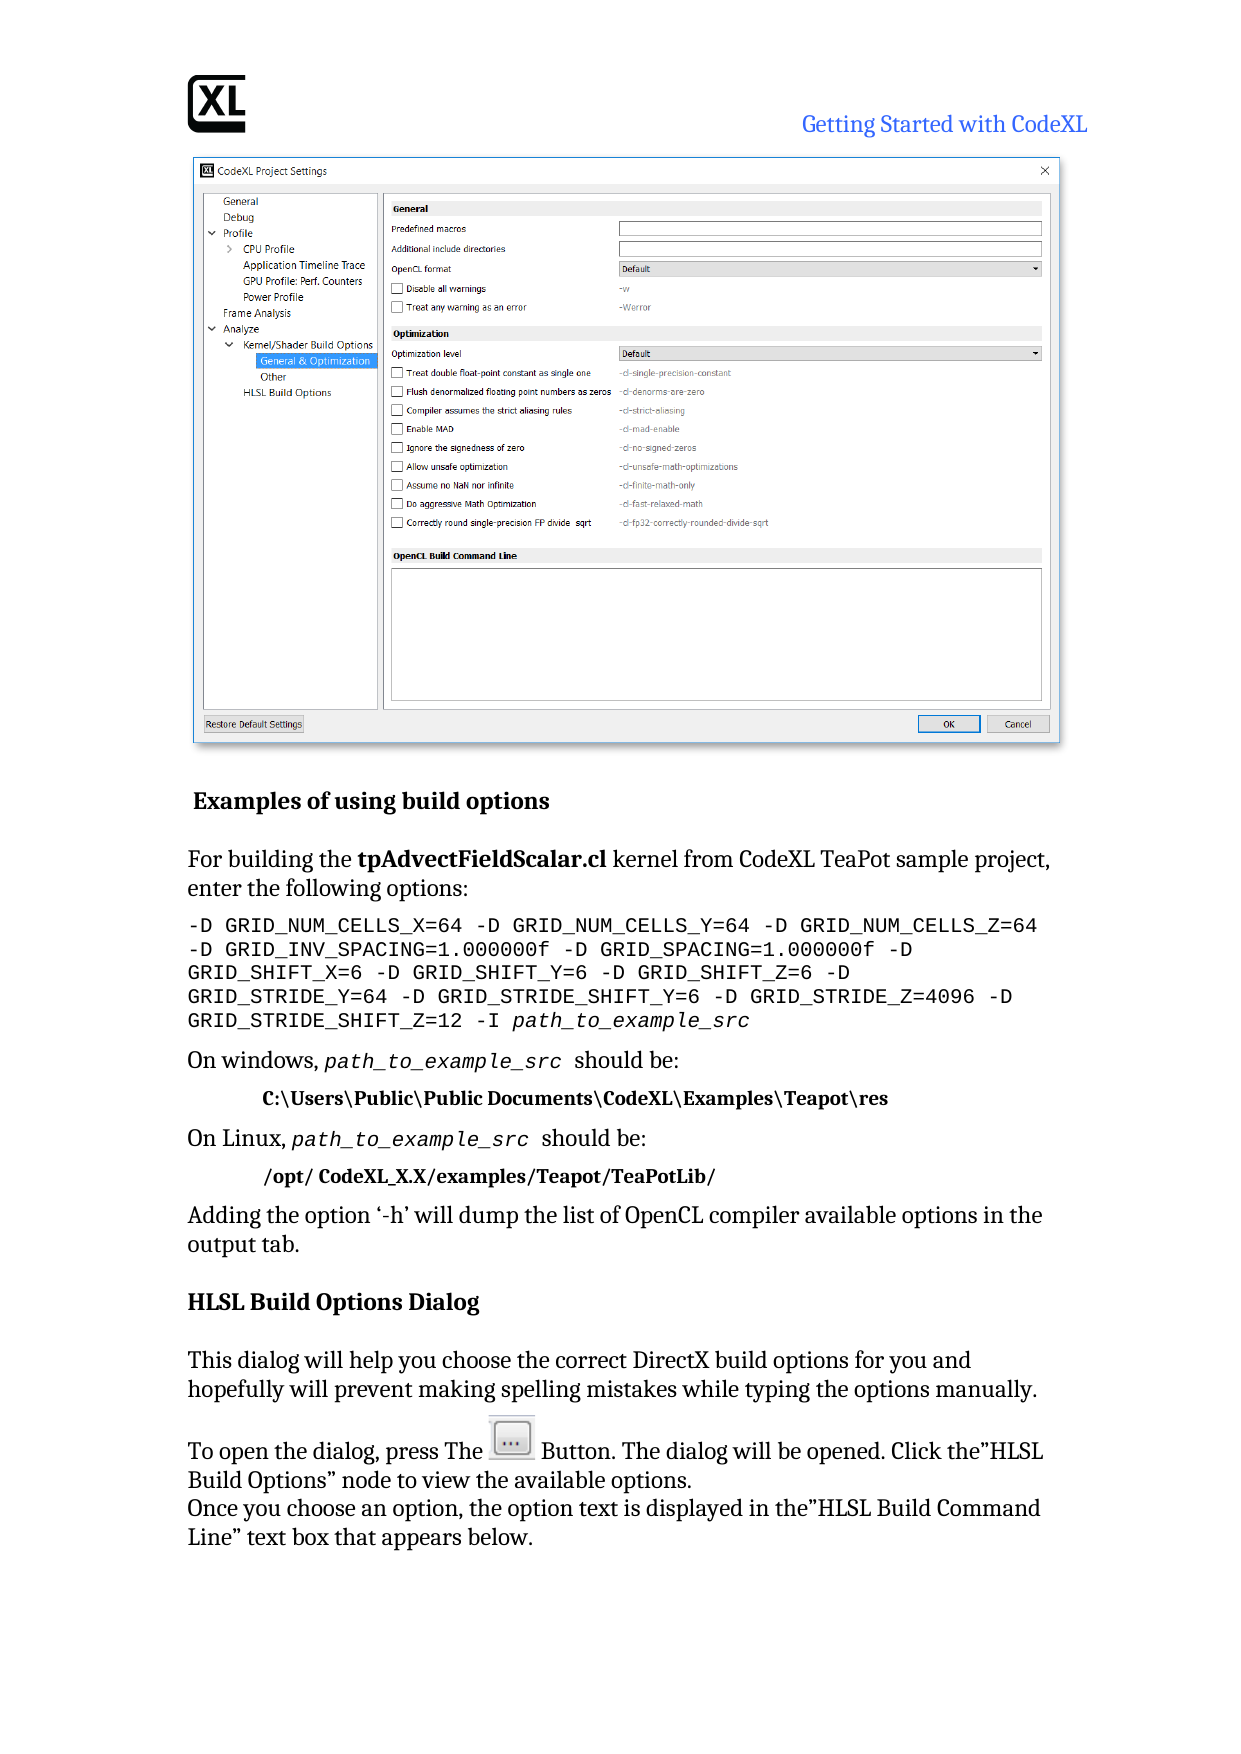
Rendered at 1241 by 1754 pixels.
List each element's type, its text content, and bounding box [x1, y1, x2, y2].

picture [488, 1415, 536, 1460]
text C:\Users\Public\Public Documents\CodeXL\Examples\Teapot\res [187, 1087, 1053, 1111]
text On windows, path_to_example_src should be: [187, 1046, 1053, 1074]
text On Linux, path_to_example_src should be: [187, 1123, 1053, 1152]
text /opt/ CodeXL_X.X/examples/Teapot/TeaPotLib/ [187, 1165, 1053, 1189]
text Examples of using build options [187, 787, 1053, 816]
text HLSL Build Options Dialog [187, 1288, 1053, 1317]
text -D GRID_NUM_CELLS_X=64 -D GRID_NUM_CELLS_Y=64 -D GRID_NUM_CELLS_Z=64 -D GRID_INV_SPACING=1.000000f -D GRID_SPACING=1.000000f -D GRID_SHIFT_X=6 -D GRID_SHIFT_Y=6 -D GRID_SHIFT_Z=6 -D GRID_STRIDE_Y=64 -D GRID_STRIDE_SHIFT_Y=6 -D GRID_STRIDE_Z=4096 -D GRID_STRIDE_SHIFT_Z=12 -I path_to_example_src [187, 915, 1053, 1033]
text Adding the option ‘-h’ will dump the list of OpenCL compiler available options in the output tab. [187, 1201, 1053, 1259]
picture [193, 157, 1060, 743]
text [187, 1416, 1053, 1552]
text This dialog will help you choose the correct DirectX build options for you and hopefully will prevent making spelling mistakes while typing the options manually. [187, 1346, 1053, 1403]
picture [187, 75, 246, 133]
text For building the tpAdvectFieldScalar.cl kernel from CodeXL TeaPot sample project, enter the following options: [187, 845, 1053, 903]
